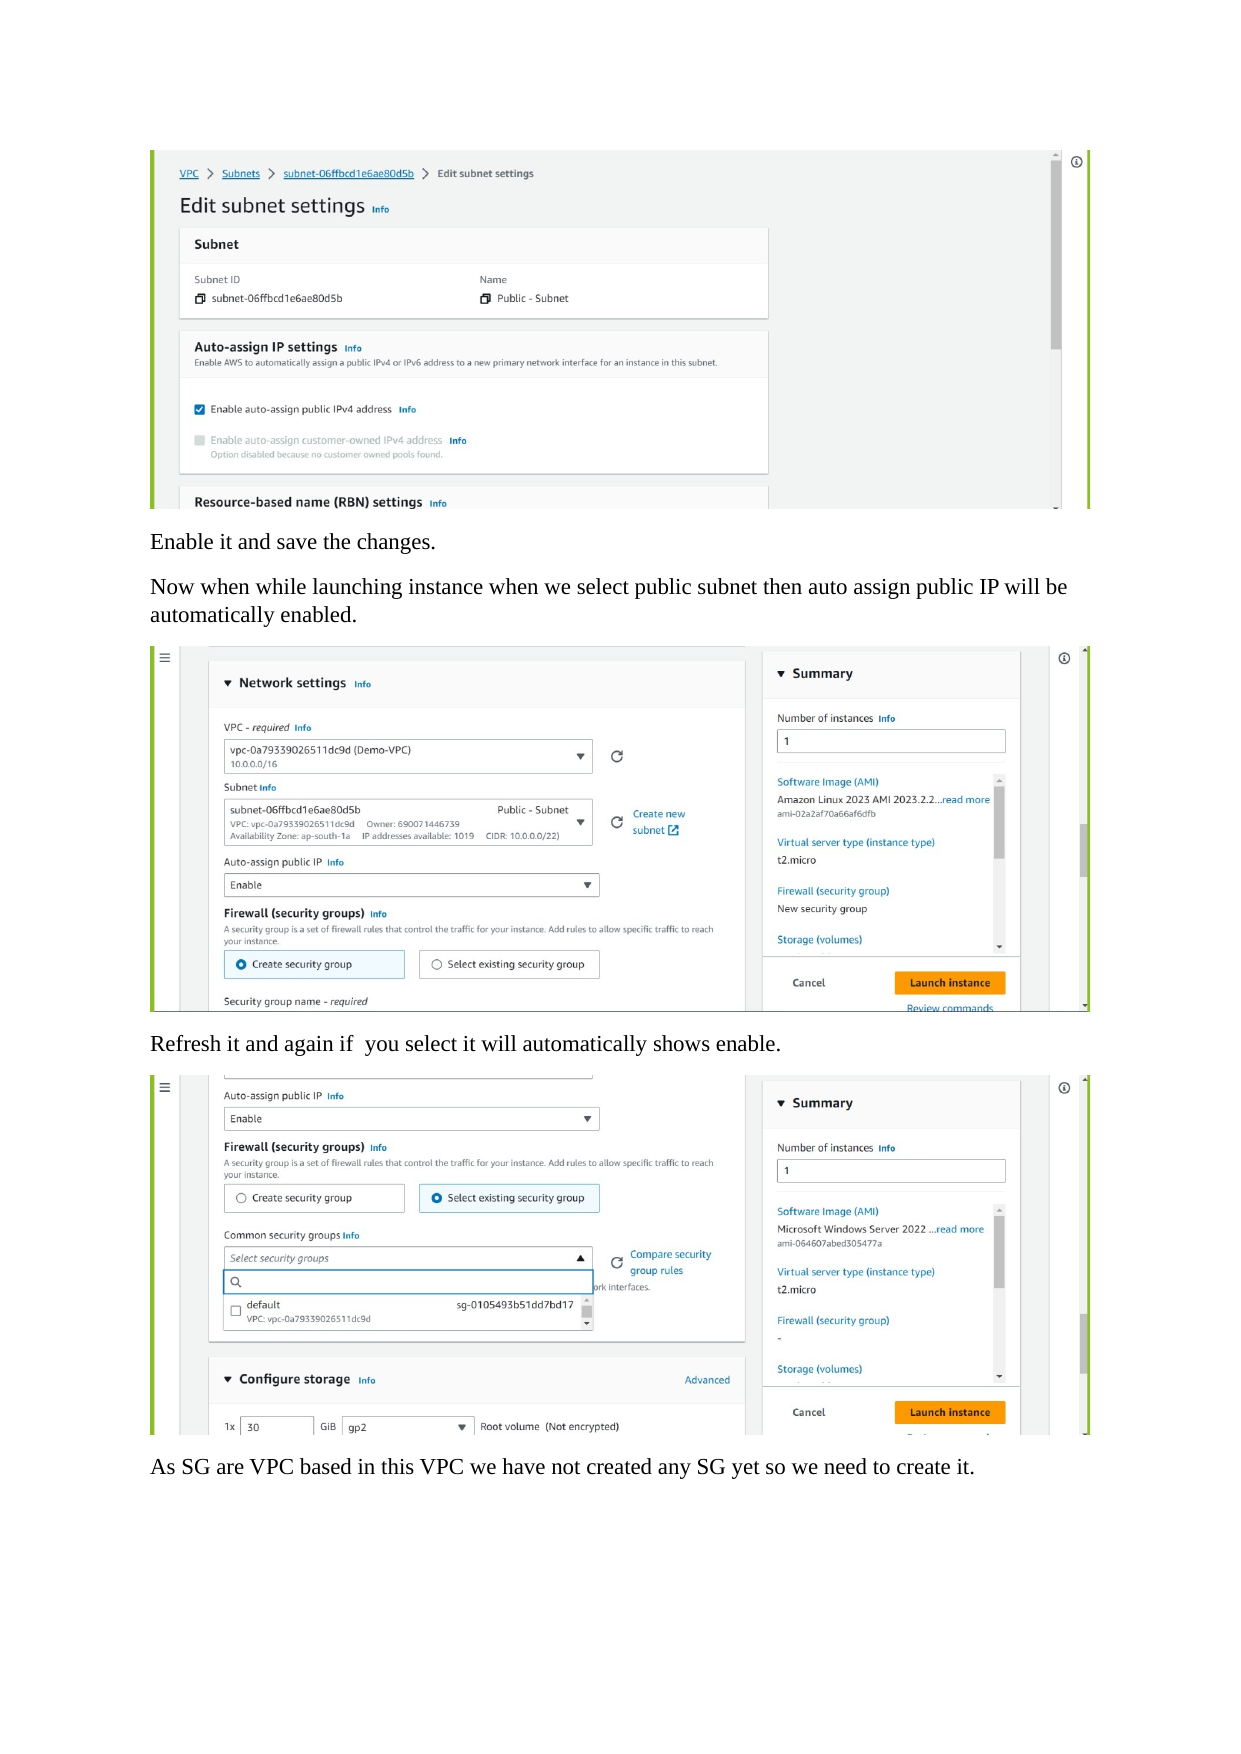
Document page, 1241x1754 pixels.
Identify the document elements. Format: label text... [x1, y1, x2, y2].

text Refresh it and again if you select it will automatically shows enable. [150, 1030, 1090, 1057]
picture [150, 150, 1091, 509]
text Enable it and save the changes. [150, 528, 1090, 554]
picture [150, 646, 1091, 1012]
picture [150, 1075, 1091, 1435]
text Now when while launching instance when we select public subnet then auto assign public IP will be automatically enabled. [150, 573, 1090, 628]
text As SG are VPC based in this VPC we have not created any SG yet so we need to create it. [150, 1453, 1090, 1480]
